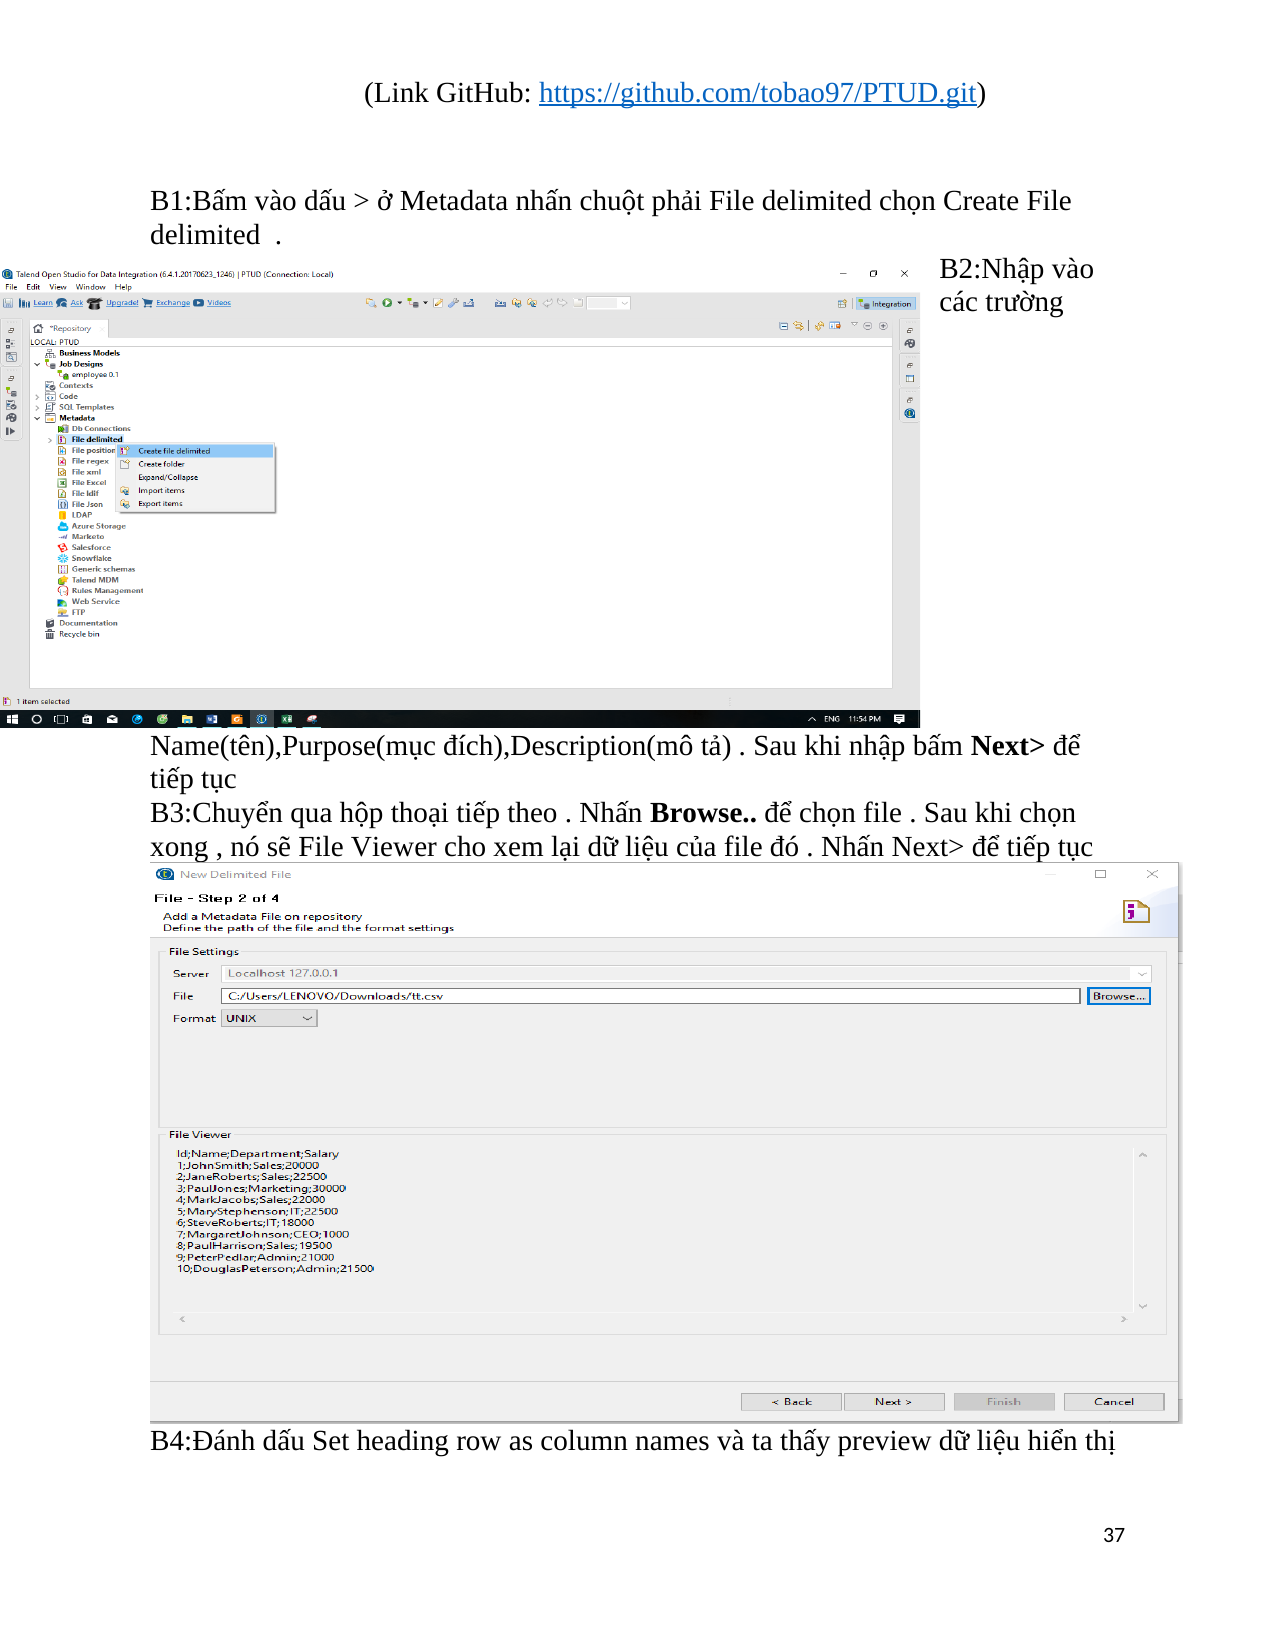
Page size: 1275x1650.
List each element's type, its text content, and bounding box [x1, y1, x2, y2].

picture [150, 862, 1183, 1424]
text B4:Đánh dấu Set heading row as column names và ta thấy preview dữ liệu hiển thị [150, 1424, 1125, 1457]
text B1:Bấm vào dấu > ở Metadata nhấn chuột phải File delimited chọn Create File delimited . [150, 183, 1125, 251]
picture [0, 268, 921, 728]
text B3:Chuyển qua hộp thoại tiếp theo . Nhấn Browse.. để chọn file . Sau khi chọn xong , nó sẽ File Viewer cho xem lại dữ liệu của file đó . Nhấn Next> để tiếp tục [150, 795, 1125, 862]
